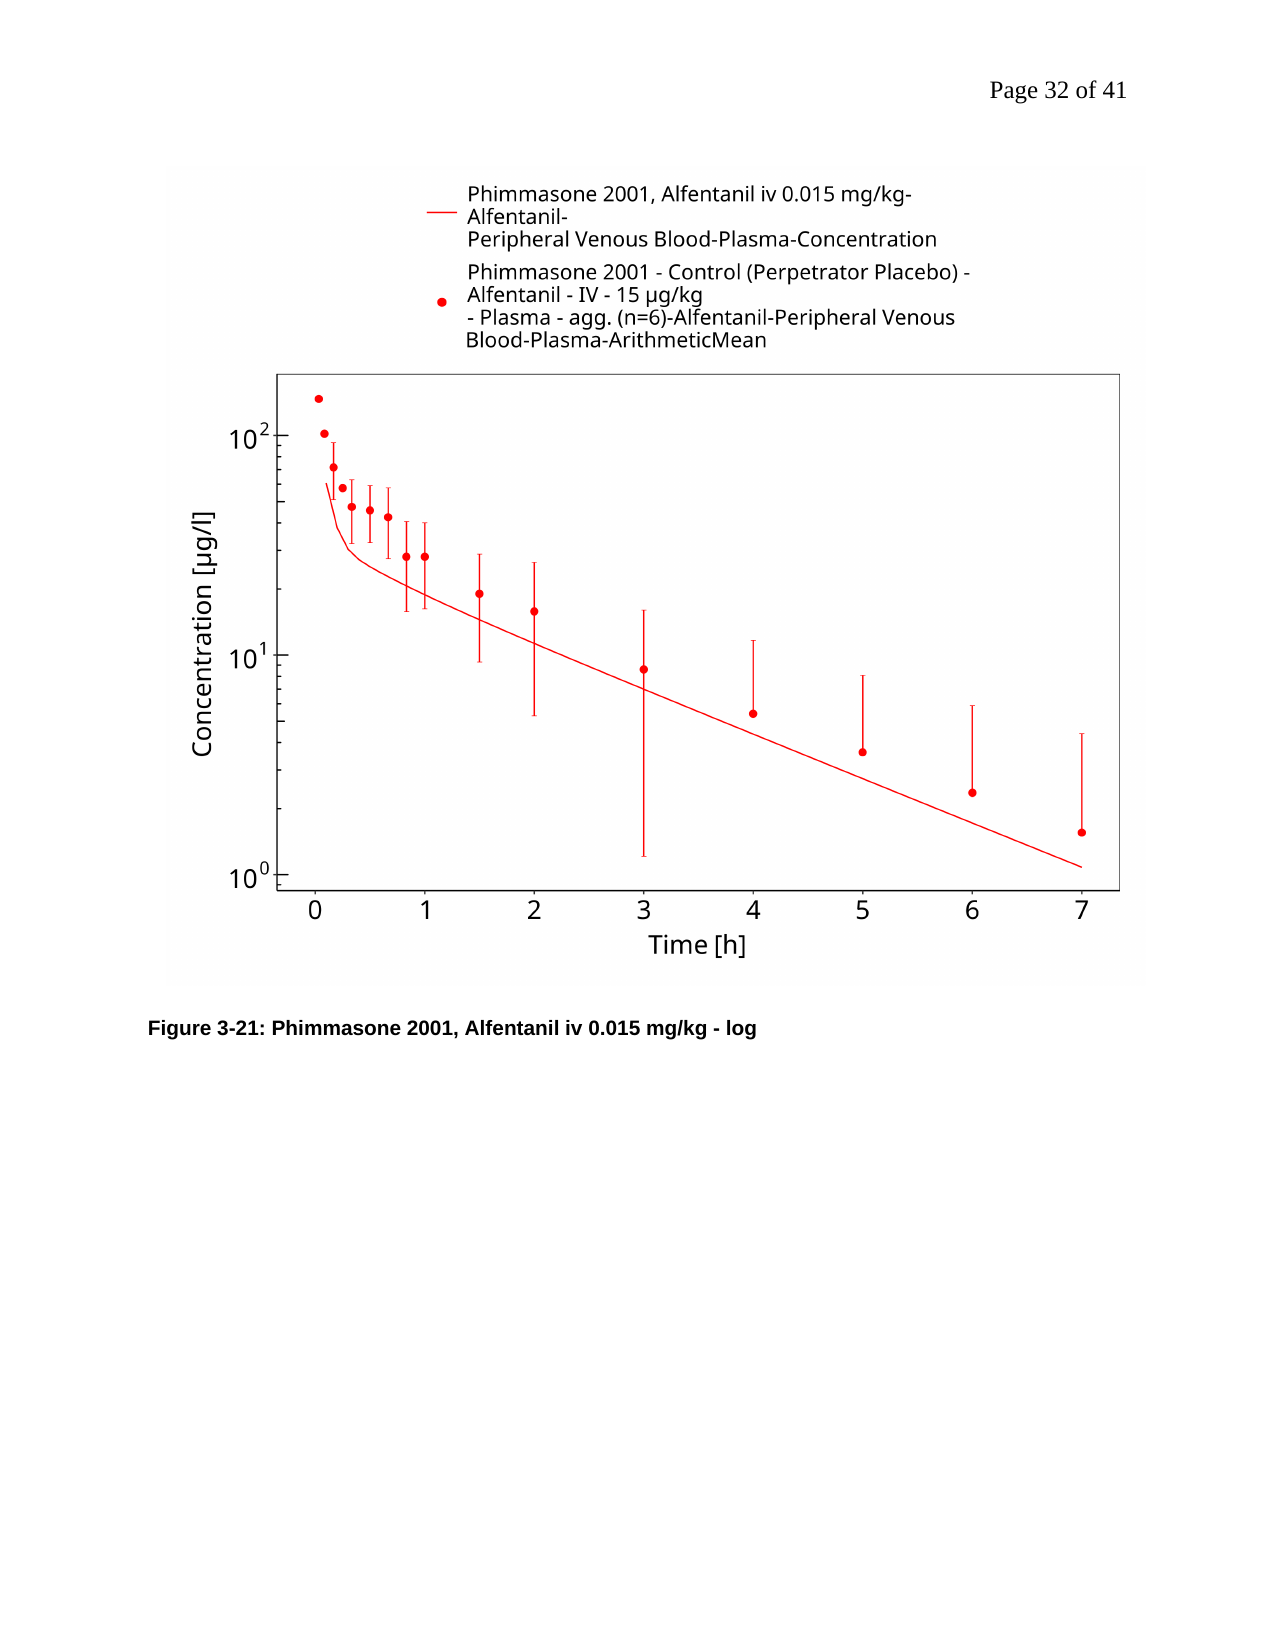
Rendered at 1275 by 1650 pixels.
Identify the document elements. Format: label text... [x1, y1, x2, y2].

picture [166, 166, 1146, 986]
text Figure 3-21: Phimmasone 2001, Alfentanil iv 0.015 mg/kg - log [148, 1016, 1127, 1040]
